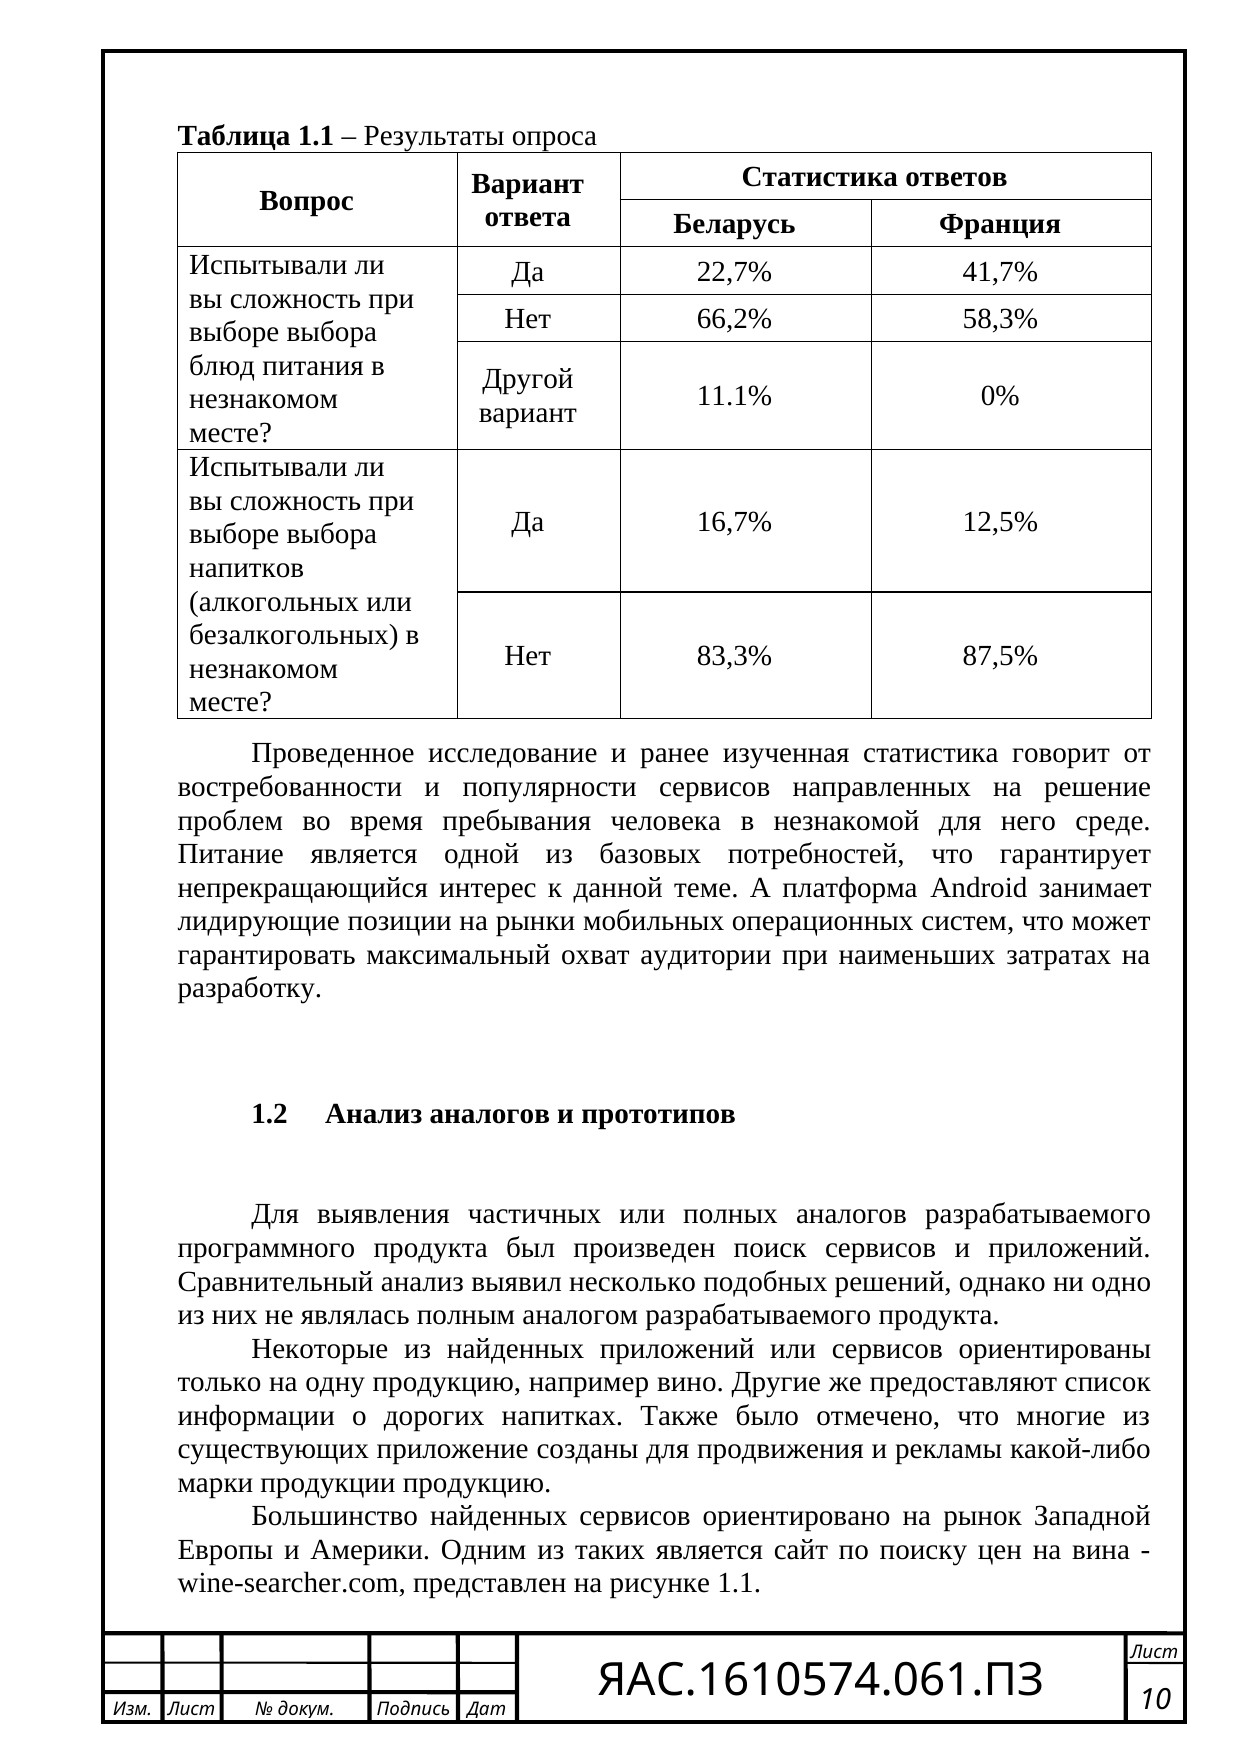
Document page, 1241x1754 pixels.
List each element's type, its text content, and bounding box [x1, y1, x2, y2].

text Проведенное исследование и ранее изученная статистика говорит от востребованности и популярности сервисов направленных на решение проблем во время пребывания человека в незнакомой для него среде. Питание является одной из базовых потребностей, что гарантирует непрекращающийся интерес к данной теме. А платформа Android занимает лидирующие позиции на рынки мобильных операционных систем, что может гарантировать максимальный охват аудитории при наименьших затратах на разработку. [177, 736, 1152, 1004]
table_cell 11.1% [621, 342, 871, 448]
table_cell 83,3% [621, 593, 871, 718]
table_cell Нет [458, 593, 620, 718]
subtitle Анализ аналогов и прототипов [251, 1096, 1152, 1129]
table_header Вопрос [178, 153, 457, 246]
table_cell Да [458, 450, 620, 591]
title Таблица 1.1 – Результаты опроса [177, 118, 1152, 152]
table_cell Беларусь [621, 200, 871, 246]
table_cell 12,5% [872, 450, 1151, 591]
table_cell 66,2% [621, 295, 871, 341]
table_cell 87,5% [872, 593, 1151, 718]
table_cell 0% [872, 342, 1151, 448]
table_cell 22,7% [621, 247, 871, 293]
text Большинство найденных сервисов ориентировано на рынок Западной Европы и Америки. Одним из таких является сайт по поиску цен на вина - wine-searcher.com, представлен на рисунке 1.1. [177, 1498, 1152, 1599]
table_cell Другой вариант [458, 342, 620, 448]
table_cell Франция [872, 200, 1151, 246]
table_cell Испытывали ли вы сложность при выборе выбора блюд питания в незнакомом месте? [178, 247, 457, 448]
table_cell 16,7% [621, 450, 871, 591]
text Некоторые из найденных приложений или сервисов ориентированы только на одну продукцию, например вино. Другие же предоставляют список информации о дорогих напитках. Также было отмечено, что многие из существующих приложение созданы для продвижения и рекламы какой-либо марки продукции продукцию. [177, 1331, 1152, 1498]
table_cell Да [458, 247, 620, 293]
table_cell 41,7% [872, 247, 1151, 293]
table_cell Испытывали ли вы сложность при выборе выбора напитков (алкогольных или безалкогольных) в незнакомом месте? [178, 450, 457, 718]
text Для выявления частичных или полных аналогов разрабатываемого программного продукта был произведен поиск сервисов и приложений. Сравнительный анализ выявил несколько подобных решений, однако ни одно из них не являлась полным аналогом разрабатываемого продукта. [177, 1197, 1152, 1331]
table_cell 58,3% [872, 295, 1151, 341]
table_cell Нет [458, 295, 620, 341]
table_header Статистика ответов [621, 153, 1151, 199]
table_header Вариант ответа [458, 153, 620, 246]
